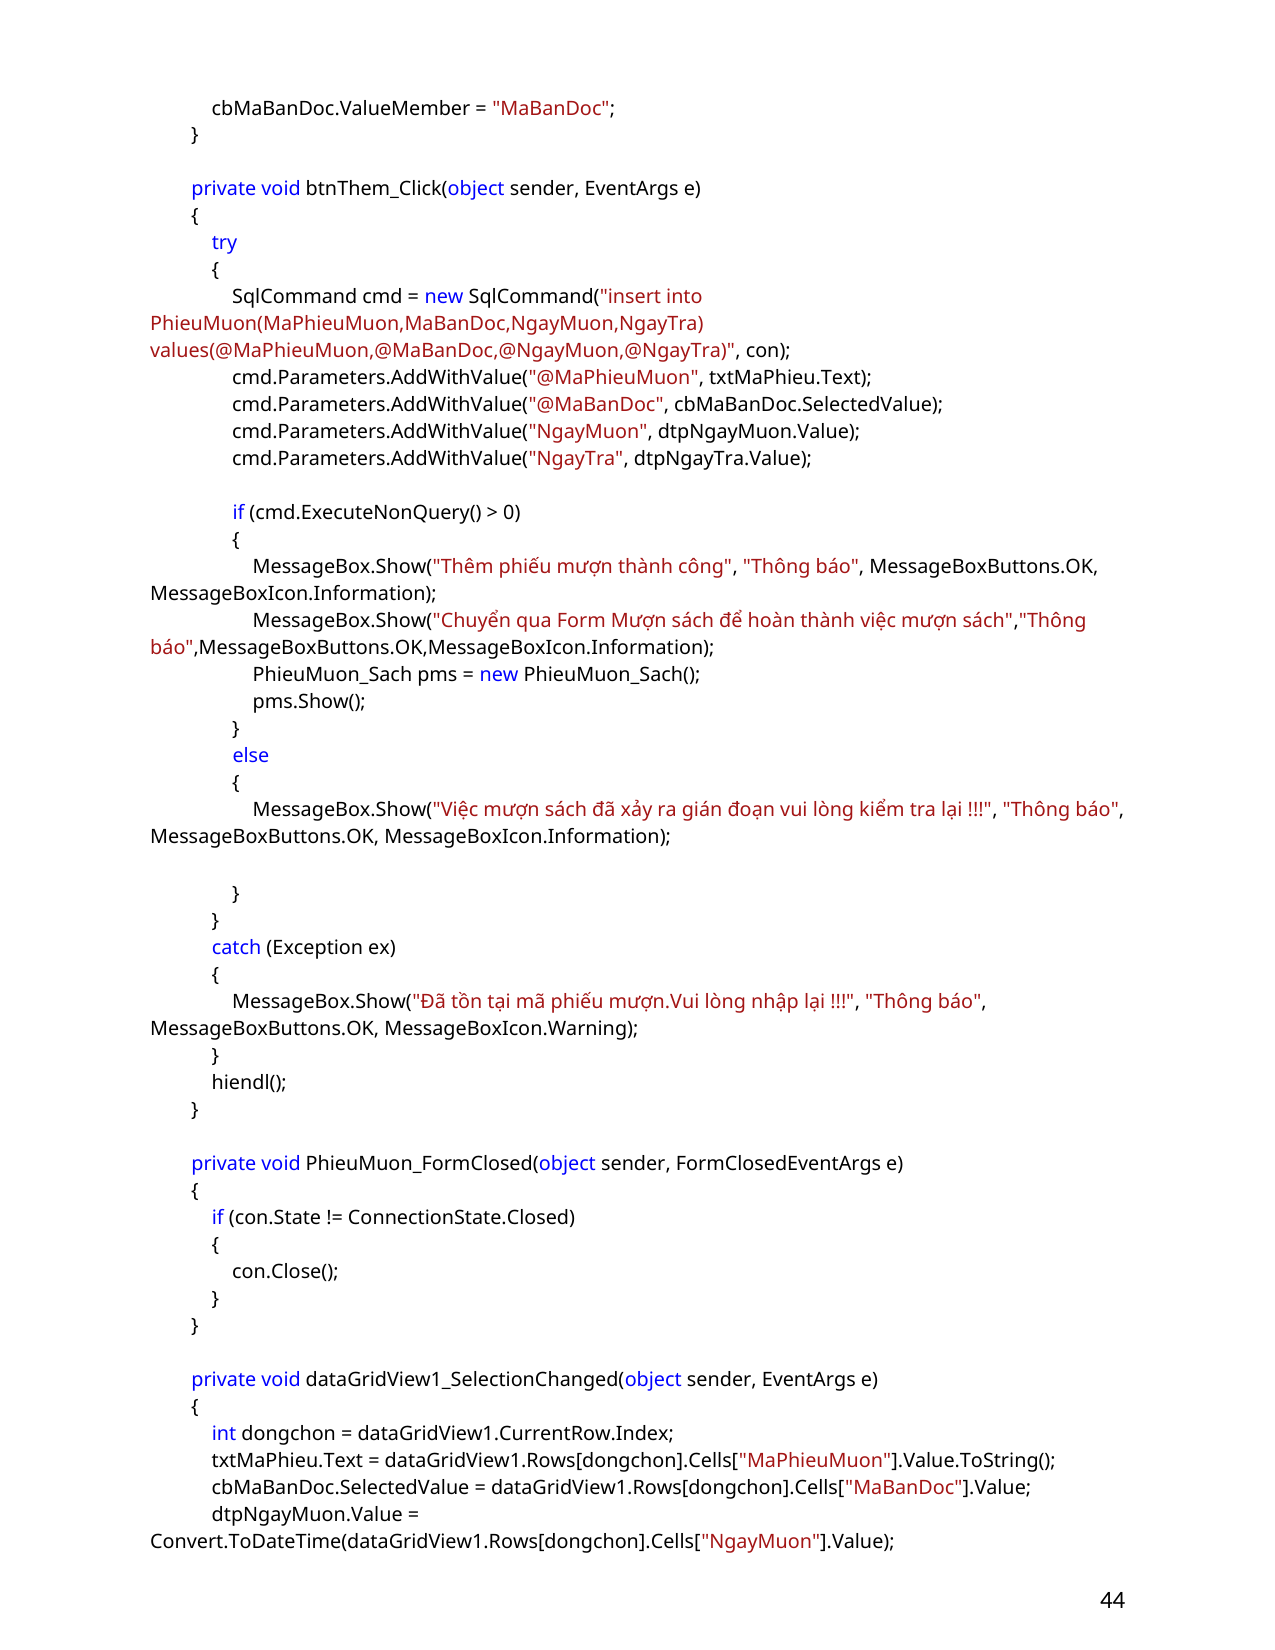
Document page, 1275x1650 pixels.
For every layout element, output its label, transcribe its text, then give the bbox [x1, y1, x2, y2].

text PhieuMuon_Sach pms = new PhieuMuon_Sach(); [150, 660, 1125, 687]
text if (cmd.ExecuteNonQuery() > 0) [150, 498, 1125, 525]
text { [150, 768, 1125, 795]
text } [150, 1311, 1125, 1338]
text { [150, 1176, 1125, 1203]
text } [150, 121, 1125, 148]
text { [150, 256, 1125, 283]
text hiendl(); [150, 1068, 1125, 1096]
text } [150, 1284, 1125, 1311]
text } [150, 880, 1125, 907]
text } [150, 714, 1125, 741]
text { [150, 1230, 1125, 1257]
text SqlCommand cmd = new SqlCommand("insert into PhieuMuon(MaPhieuMuon,MaBanDoc,NgayMuon,NgayTra) values(@MaPhieuMuon,@MaBanDoc,@NgayMuon,@NgayTra)", con); [150, 283, 1125, 363]
text cbMaBanDoc.ValueMember = "MaBanDoc"; [150, 94, 1125, 121]
text { [150, 961, 1125, 988]
text } [150, 1042, 1125, 1068]
text cmd.Parameters.AddWithValue("NgayTra", dtpNgayTra.Value); [150, 444, 1125, 471]
text } [150, 907, 1125, 934]
text pms.Show(); [150, 687, 1125, 714]
text try [150, 229, 1125, 256]
text { [150, 525, 1125, 552]
text private void btnThem_Click(object sender, EventArgs e) [150, 175, 1125, 202]
text MessageBox.Show("Đã tồn tại mã phiếu mượn.Vui lòng nhập lại !!!", "Thông báo", MessageBoxButtons.OK, MessageBoxIcon.Warning); [150, 988, 1125, 1042]
text MessageBox.Show("Việc mượn sách đã xảy ra gián đoạn vui lòng kiểm tra lại !!!", "Thông báo", MessageBoxButtons.OK, MessageBoxIcon.Information); [150, 795, 1125, 849]
text txtMaPhieu.Text = dataGridView1.Rows[dongchon].Cells["MaPhieuMuon"].Value.ToString(); [150, 1446, 1125, 1473]
text { [150, 202, 1125, 229]
text MessageBox.Show("Chuyển qua Form Mượn sách để hoàn thành việc mượn sách","Thông báo",MessageBoxButtons.OK,MessageBoxIcon.Information); [150, 606, 1125, 660]
text private void PhieuMuon_FormClosed(object sender, FormClosedEventArgs e) [150, 1149, 1125, 1176]
text MessageBox.Show("Thêm phiếu mượn thành công", "Thông báo", MessageBoxButtons.OK, MessageBoxIcon.Information); [150, 552, 1125, 606]
text } [150, 1096, 1125, 1122]
text cmd.Parameters.AddWithValue("NgayMuon", dtpNgayMuon.Value); [150, 417, 1125, 444]
text cmd.Parameters.AddWithValue("@MaPhieuMuon", txtMaPhieu.Text); [150, 363, 1125, 391]
text catch (Exception ex) [150, 934, 1125, 961]
text { [150, 1392, 1125, 1419]
text cmd.Parameters.AddWithValue("@MaBanDoc", cbMaBanDoc.SelectedValue); [150, 391, 1125, 417]
text else [150, 741, 1125, 768]
text dtpNgayMuon.Value = Convert.ToDateTime(dataGridView1.Rows[dongchon].Cells["NgayMuon"].Value); [150, 1500, 1125, 1554]
text if (con.State != ConnectionState.Closed) [150, 1203, 1125, 1230]
text con.Close(); [150, 1257, 1125, 1284]
text private void dataGridView1_SelectionChanged(object sender, EventArgs e) [150, 1365, 1125, 1392]
text cbMaBanDoc.SelectedValue = dataGridView1.Rows[dongchon].Cells["MaBanDoc"].Value; [150, 1473, 1125, 1500]
text int dongchon = dataGridView1.CurrentRow.Index; [150, 1419, 1125, 1446]
